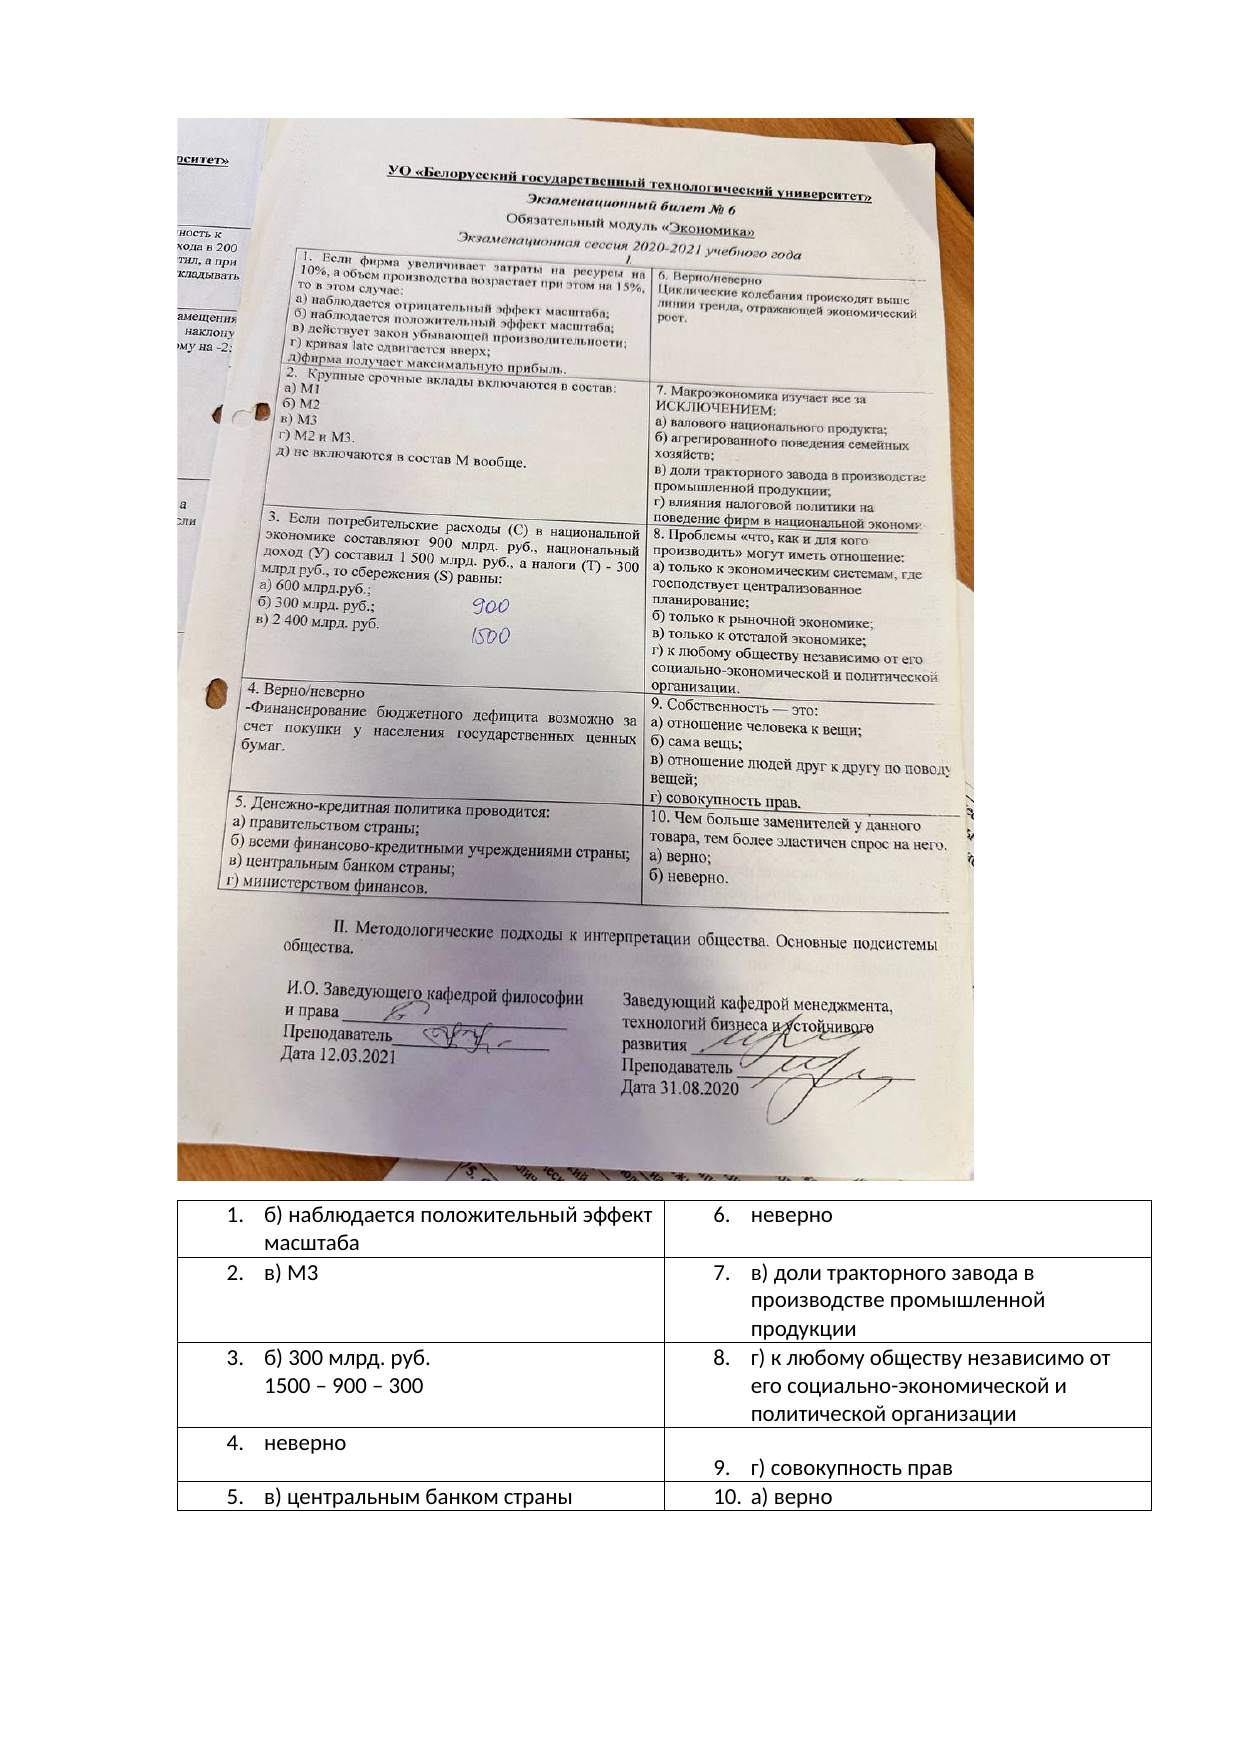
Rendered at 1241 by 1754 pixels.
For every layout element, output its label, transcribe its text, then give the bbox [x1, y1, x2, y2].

table_cell г) к любому обществу независимо от его социально-экономической и политической организации [665, 1343, 1151, 1427]
table_cell а) верно [665, 1482, 1151, 1510]
table_cell неверно [178, 1428, 664, 1481]
table_header неверно [665, 1201, 1151, 1257]
table_cell в) доли тракторного завода в производстве промышленной продукции [665, 1258, 1151, 1342]
table_cell в) центральным банком страны [178, 1482, 664, 1510]
table_cell б) 300 млрд. руб. 1500 – 900 – 300 [178, 1343, 664, 1427]
table_cell г) совокупность прав [665, 1428, 1151, 1481]
picture [177, 118, 974, 1181]
table_header б) наблюдается положительный эффект масштаба [178, 1201, 664, 1257]
table_cell в) М3 [178, 1258, 664, 1342]
